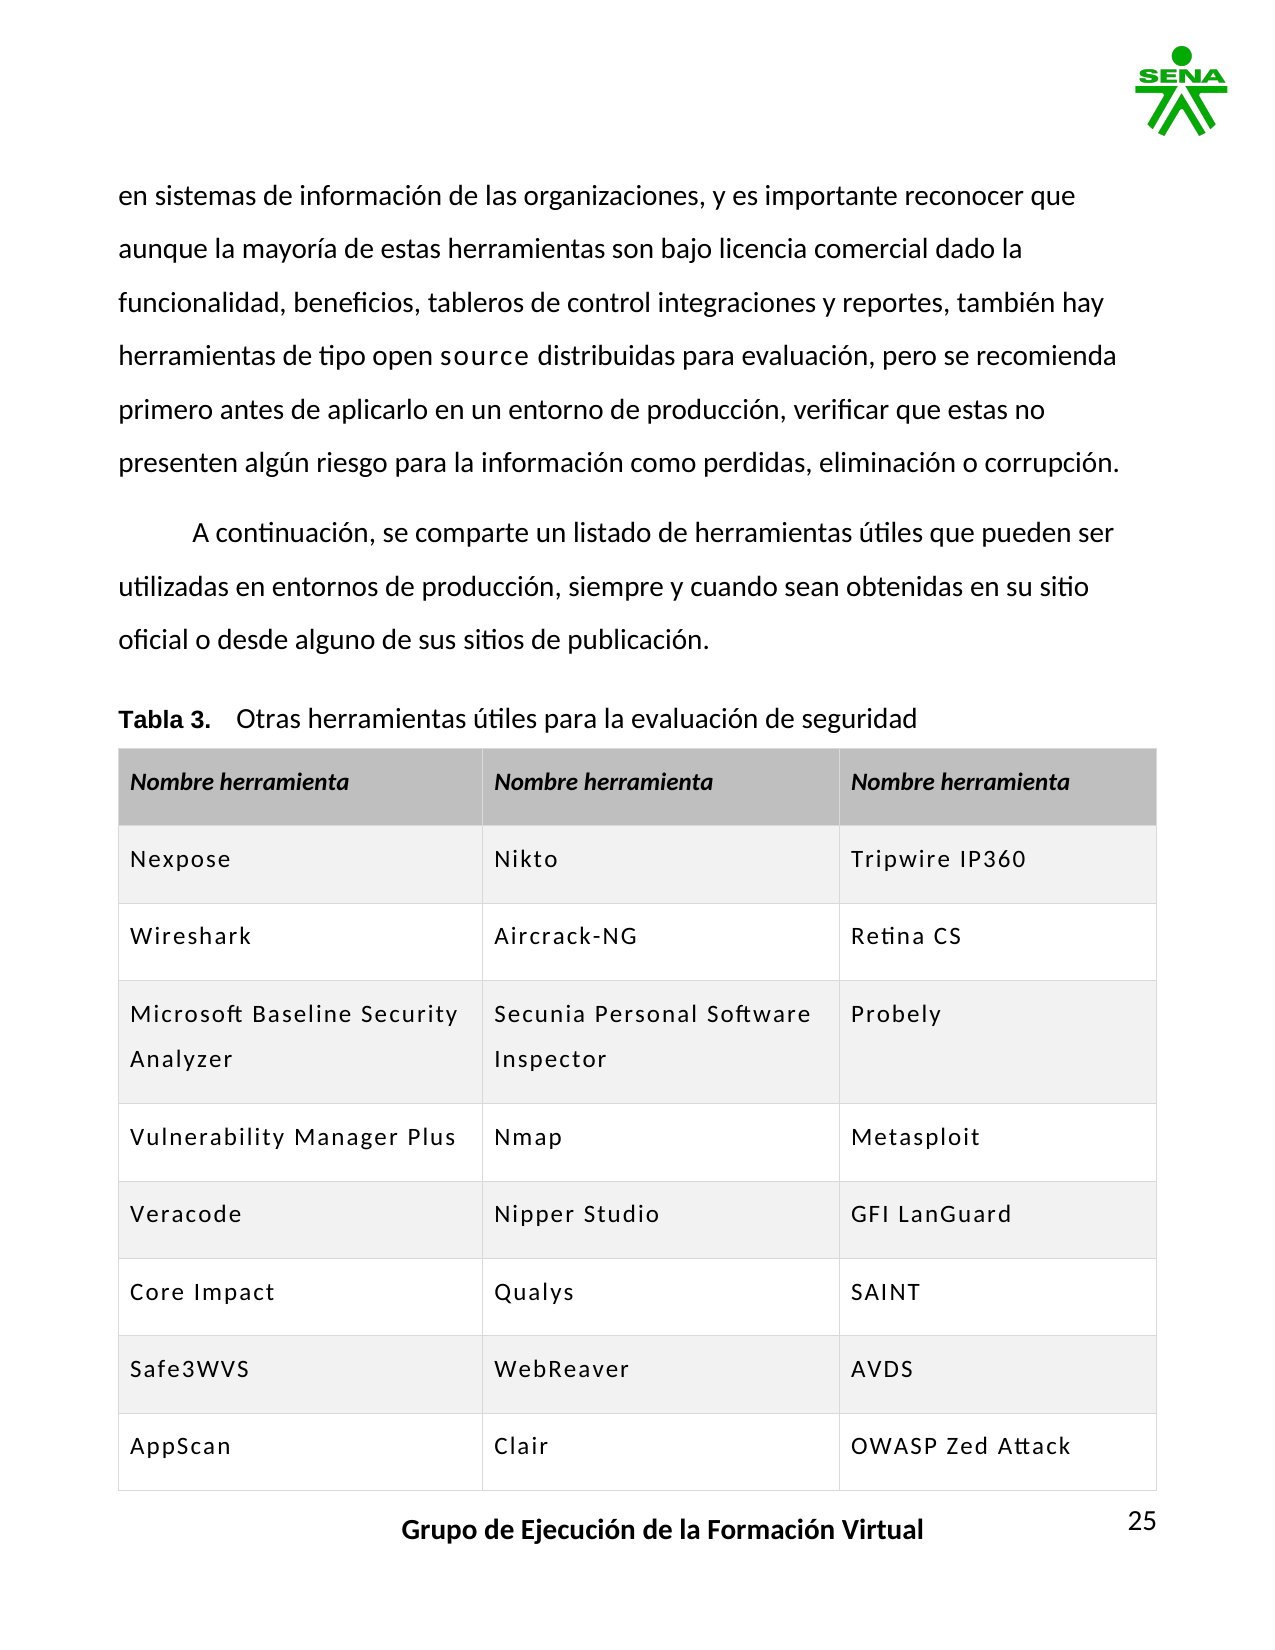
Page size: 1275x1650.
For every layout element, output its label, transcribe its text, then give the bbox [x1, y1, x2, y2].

table_cell Core Impact [119, 1259, 482, 1335]
table_cell SAINT [840, 1259, 1156, 1335]
table_header Nombre herramienta [840, 749, 1156, 825]
table_cell Clair [483, 1414, 839, 1490]
table_cell Aircrack-NG [483, 904, 839, 980]
table_cell Secunia Personal Software Inspector [483, 981, 839, 1103]
table_cell Nikto [483, 826, 839, 903]
table_cell AVDS [840, 1336, 1156, 1413]
picture [1135, 46, 1228, 136]
table_header Nombre herramienta [483, 749, 839, 825]
table_cell OWASP Zed Attack Proxy (ZAP) [840, 1414, 1156, 1490]
table_cell Wireshark [119, 904, 482, 980]
table_cell GFI LanGuard [840, 1182, 1156, 1258]
table_cell Vulnerability Manager Plus [119, 1104, 482, 1181]
table_cell Nipper Studio [483, 1182, 839, 1258]
table_cell Microsoft Baseline Security Analyzer [119, 981, 482, 1103]
table_cell AppScan [119, 1414, 482, 1490]
table_cell Qualys [483, 1259, 839, 1335]
table_cell Probely [840, 981, 1156, 1103]
table_cell Nmap [483, 1104, 839, 1181]
table_header Nombre herramienta [119, 749, 482, 825]
table_cell WebReaver [483, 1336, 839, 1413]
table_cell Safe3WVS [119, 1336, 482, 1413]
text Otras herramientas útiles para la evaluación de seguridad [118, 700, 1157, 735]
table_cell Retina CS [840, 904, 1156, 980]
table_cell Metasploit [840, 1104, 1156, 1181]
text A continuación, se comparte un listado de herramientas útiles que pueden ser utilizadas en entornos de producción, siempre y cuando sean obtenidas en su sitio oficial o desde alguno de sus sitios de publicación. [118, 514, 1157, 657]
table_cell Tripwire IP360 [840, 826, 1156, 903]
table_cell Veracode [119, 1182, 482, 1258]
table_cell Nexpose [119, 826, 482, 903]
